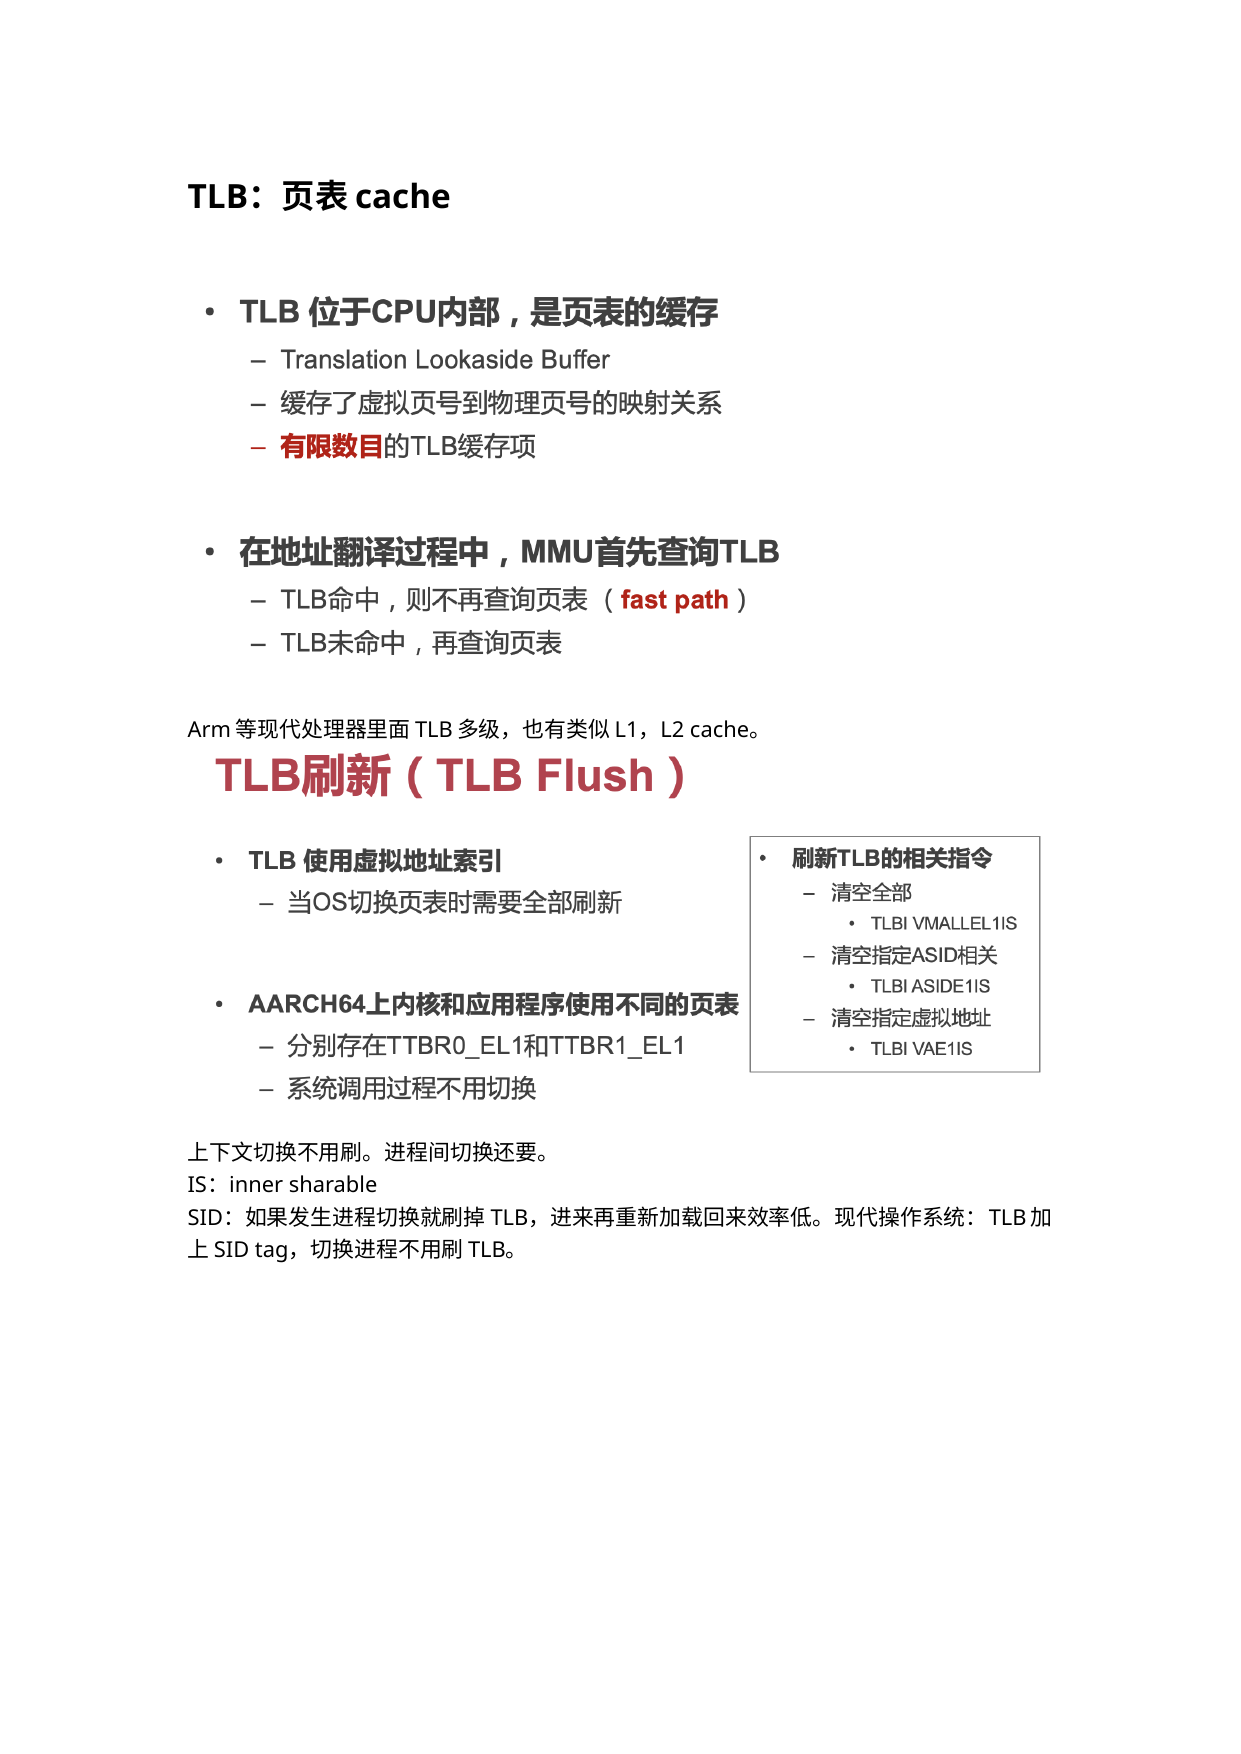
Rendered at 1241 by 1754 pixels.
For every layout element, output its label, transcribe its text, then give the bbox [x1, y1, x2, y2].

text SID：如果发生进程切换就刷掉TLB，进来再重新加载回来效率低。现代操作系统：TLB加上SID tag，切换进程不用刷TLB。 [187, 1199, 1053, 1264]
picture [187, 744, 1053, 1126]
text IS：inner sharable [187, 1167, 1053, 1199]
text 上下文切换不用刷。进程间切换还要。 [187, 1134, 1053, 1167]
subtitle TLB：页表cache [187, 162, 1053, 227]
picture [187, 289, 949, 680]
text Arm等现代处理器里面TLB多级，也有类似L1，L2 cache。 [187, 712, 1053, 744]
